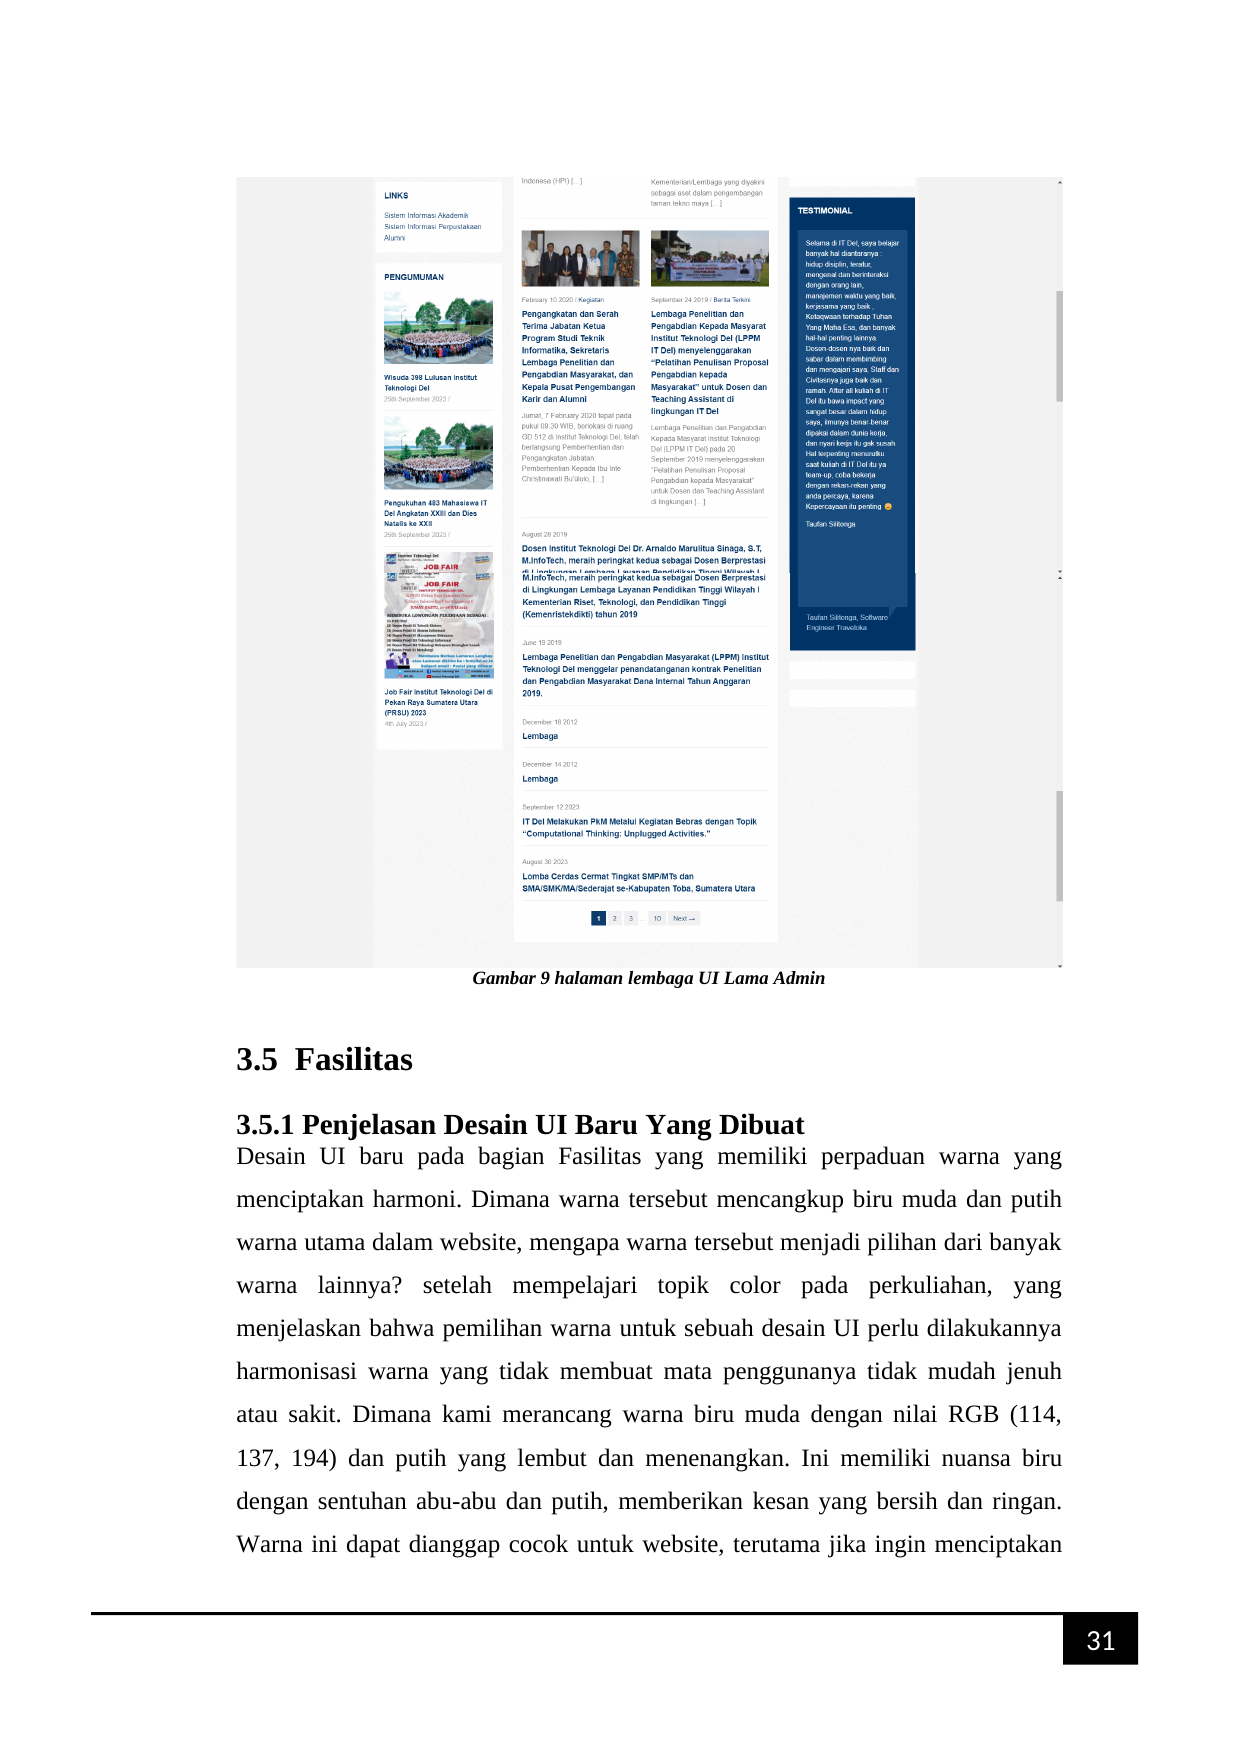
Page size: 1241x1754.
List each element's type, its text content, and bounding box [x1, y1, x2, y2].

subtitle 3.5 Fasilitas [236, 1039, 1063, 1078]
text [236, 1141, 1063, 1558]
text Gambar 9 halaman lembaga UI Lama Admin [236, 968, 1063, 989]
subtitle 3.5.1 Penjelasan Desain UI Baru Yang Dibuat [236, 1107, 1063, 1141]
picture [236, 177, 1063, 968]
